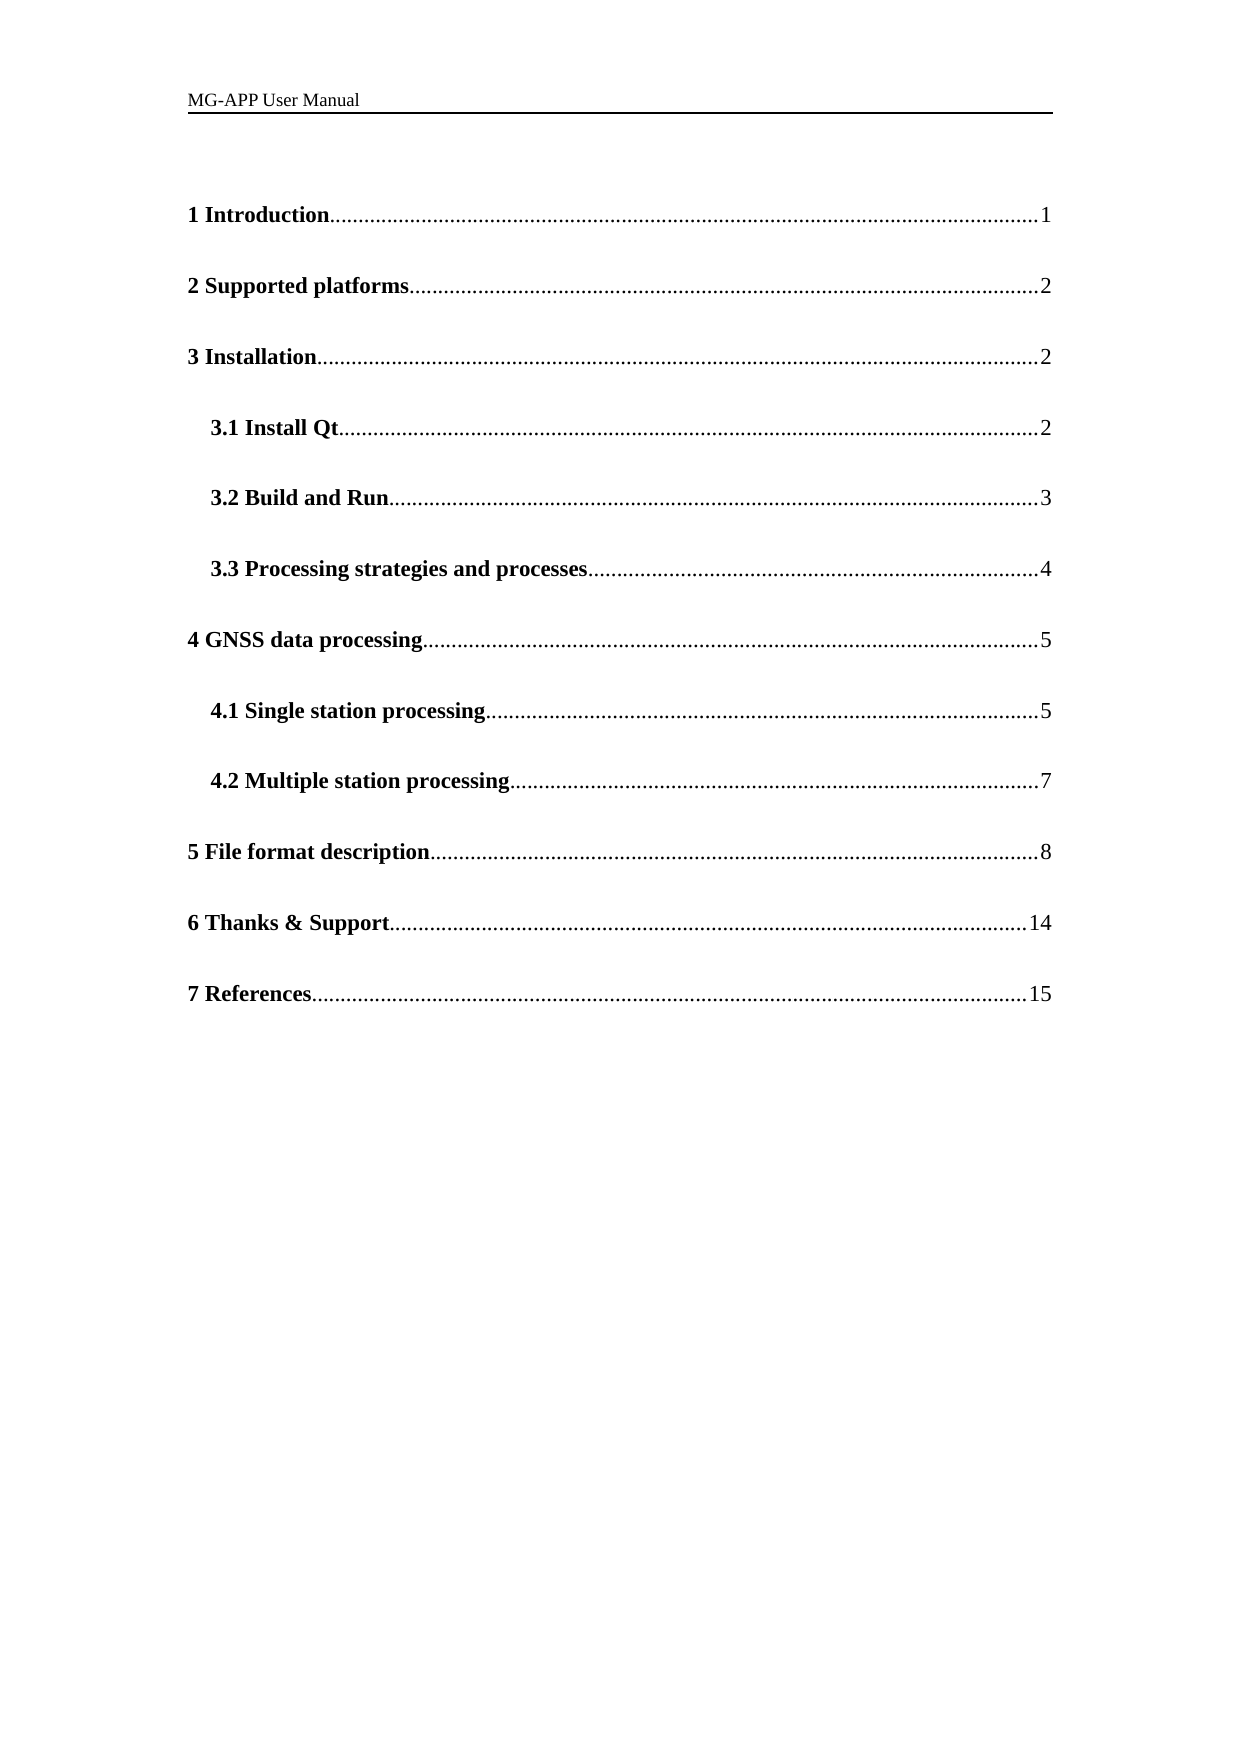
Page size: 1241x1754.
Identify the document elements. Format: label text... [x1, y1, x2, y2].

text 3 Installation 2 [187, 339, 1053, 373]
text 6 Thanks & Support 14 [187, 905, 1053, 939]
text 4 GNSS data processing 5 [187, 622, 1053, 656]
text 2 Supported platforms 2 [187, 268, 1053, 302]
text 4.1 Single station processing 5 [210, 693, 1053, 727]
text 1 Introduction 1 [187, 198, 1053, 232]
text 4.2 Multiple station processing 7 [210, 764, 1053, 798]
text 7 References 15 [187, 976, 1053, 1010]
text 5 File format description 8 [187, 834, 1053, 868]
text 3.1 Install Qt 2 [210, 410, 1053, 444]
text 3.3 Processing strategies and processes 4 [210, 551, 1053, 585]
text 3.2 Build and Run 3 [210, 481, 1053, 515]
